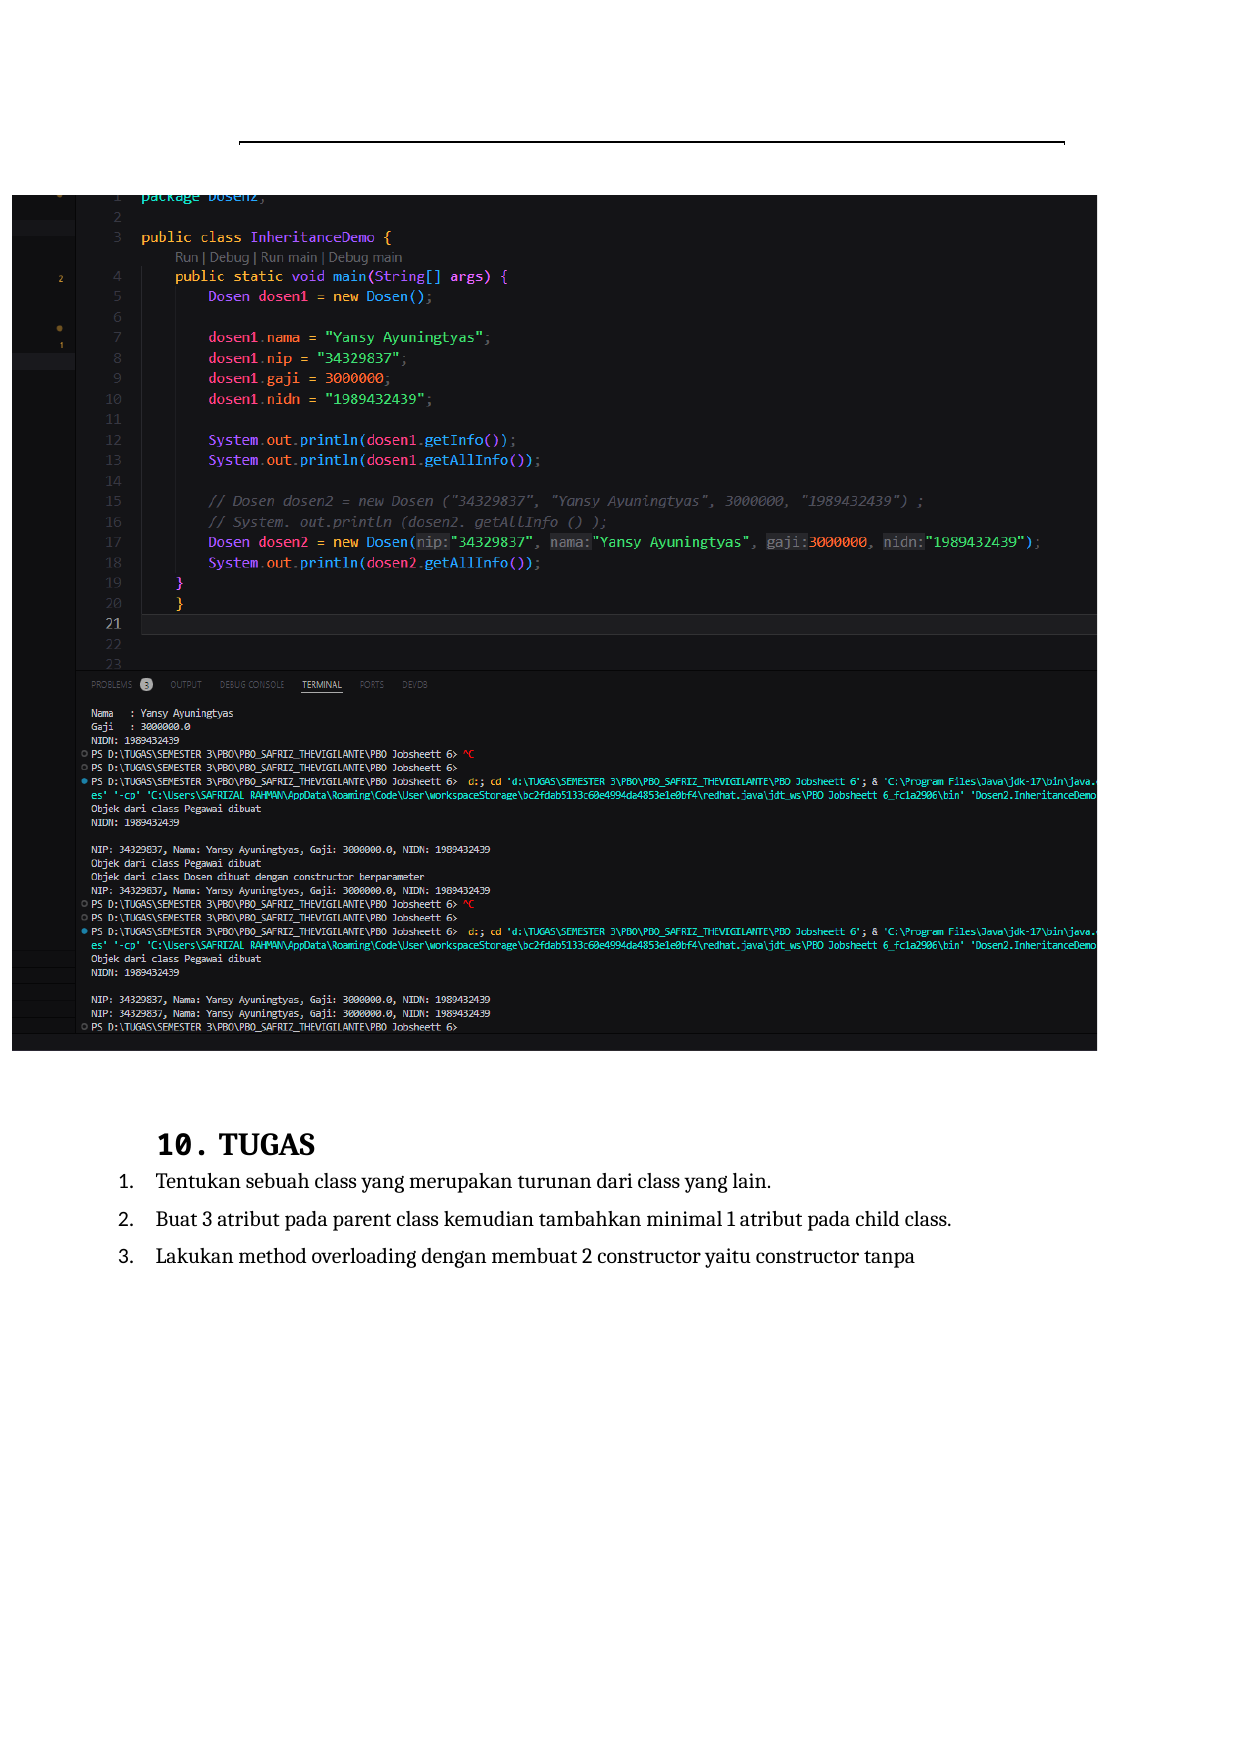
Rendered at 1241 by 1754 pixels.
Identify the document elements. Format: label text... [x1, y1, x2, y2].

list Lakukan method overloading dengan membuat 2 constructor yaitu constructor tanpa [118, 1242, 1097, 1269]
list Tentukan sebuah class yang merupakan turunan dari class yang lain. [118, 1168, 1097, 1194]
subtitle 10. TUGAS [156, 1123, 1097, 1164]
list Buat 3 atribut pada parent class kemudian tambahkan minimal 1 atribut pada child class. [118, 1205, 1097, 1232]
picture [12, 195, 1098, 1051]
